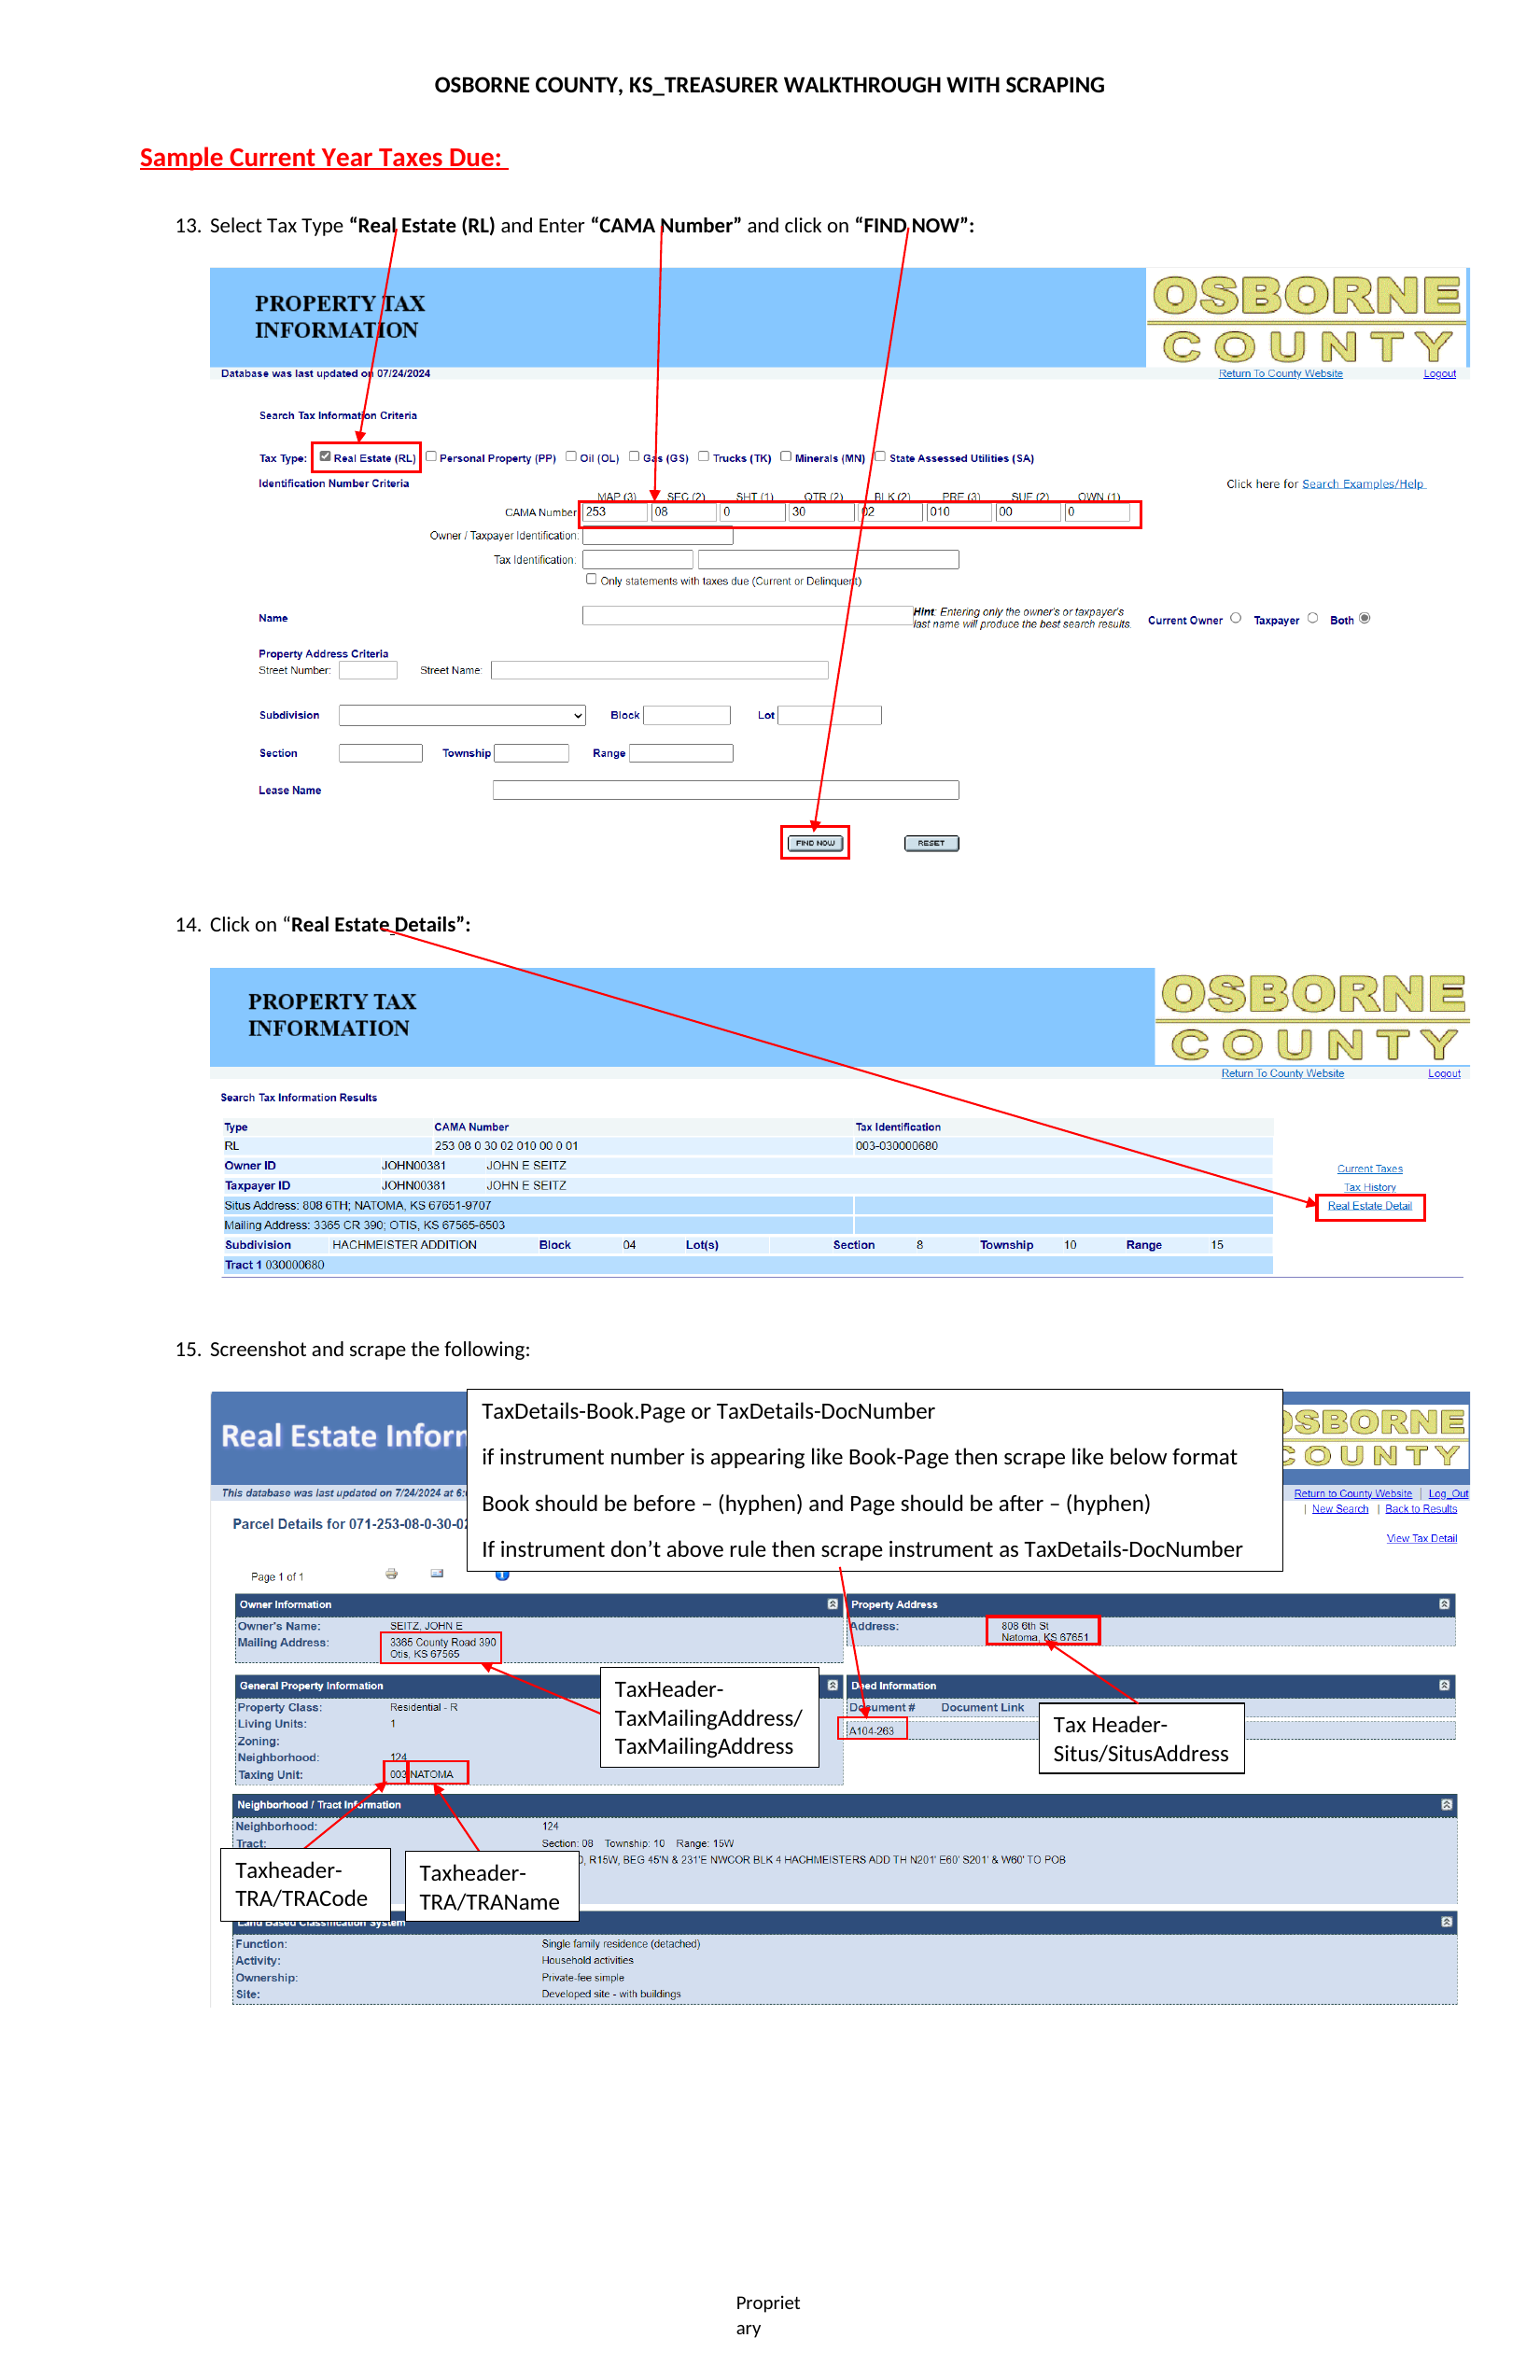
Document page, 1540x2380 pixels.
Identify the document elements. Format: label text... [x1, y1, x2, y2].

picture [1319, 1197, 1423, 1219]
list Click on “Real Estate Details”: [175, 912, 1400, 938]
list Screenshot and scrape the following: [175, 1336, 1400, 1362]
picture [863, 503, 1140, 526]
list Select Tax Type “Real Estate (RL) and Enter “CAMA Number” and click on “FIND NOW”: [175, 212, 1400, 238]
picture [210, 1392, 1470, 2008]
picture [839, 1718, 906, 1738]
picture [656, 267, 901, 500]
text Sample Current Year Taxes Due: [140, 140, 1400, 174]
picture [314, 444, 419, 470]
picture [783, 828, 847, 855]
picture [817, 267, 1470, 855]
picture [210, 267, 860, 855]
picture [581, 503, 863, 526]
picture [210, 968, 1470, 1278]
